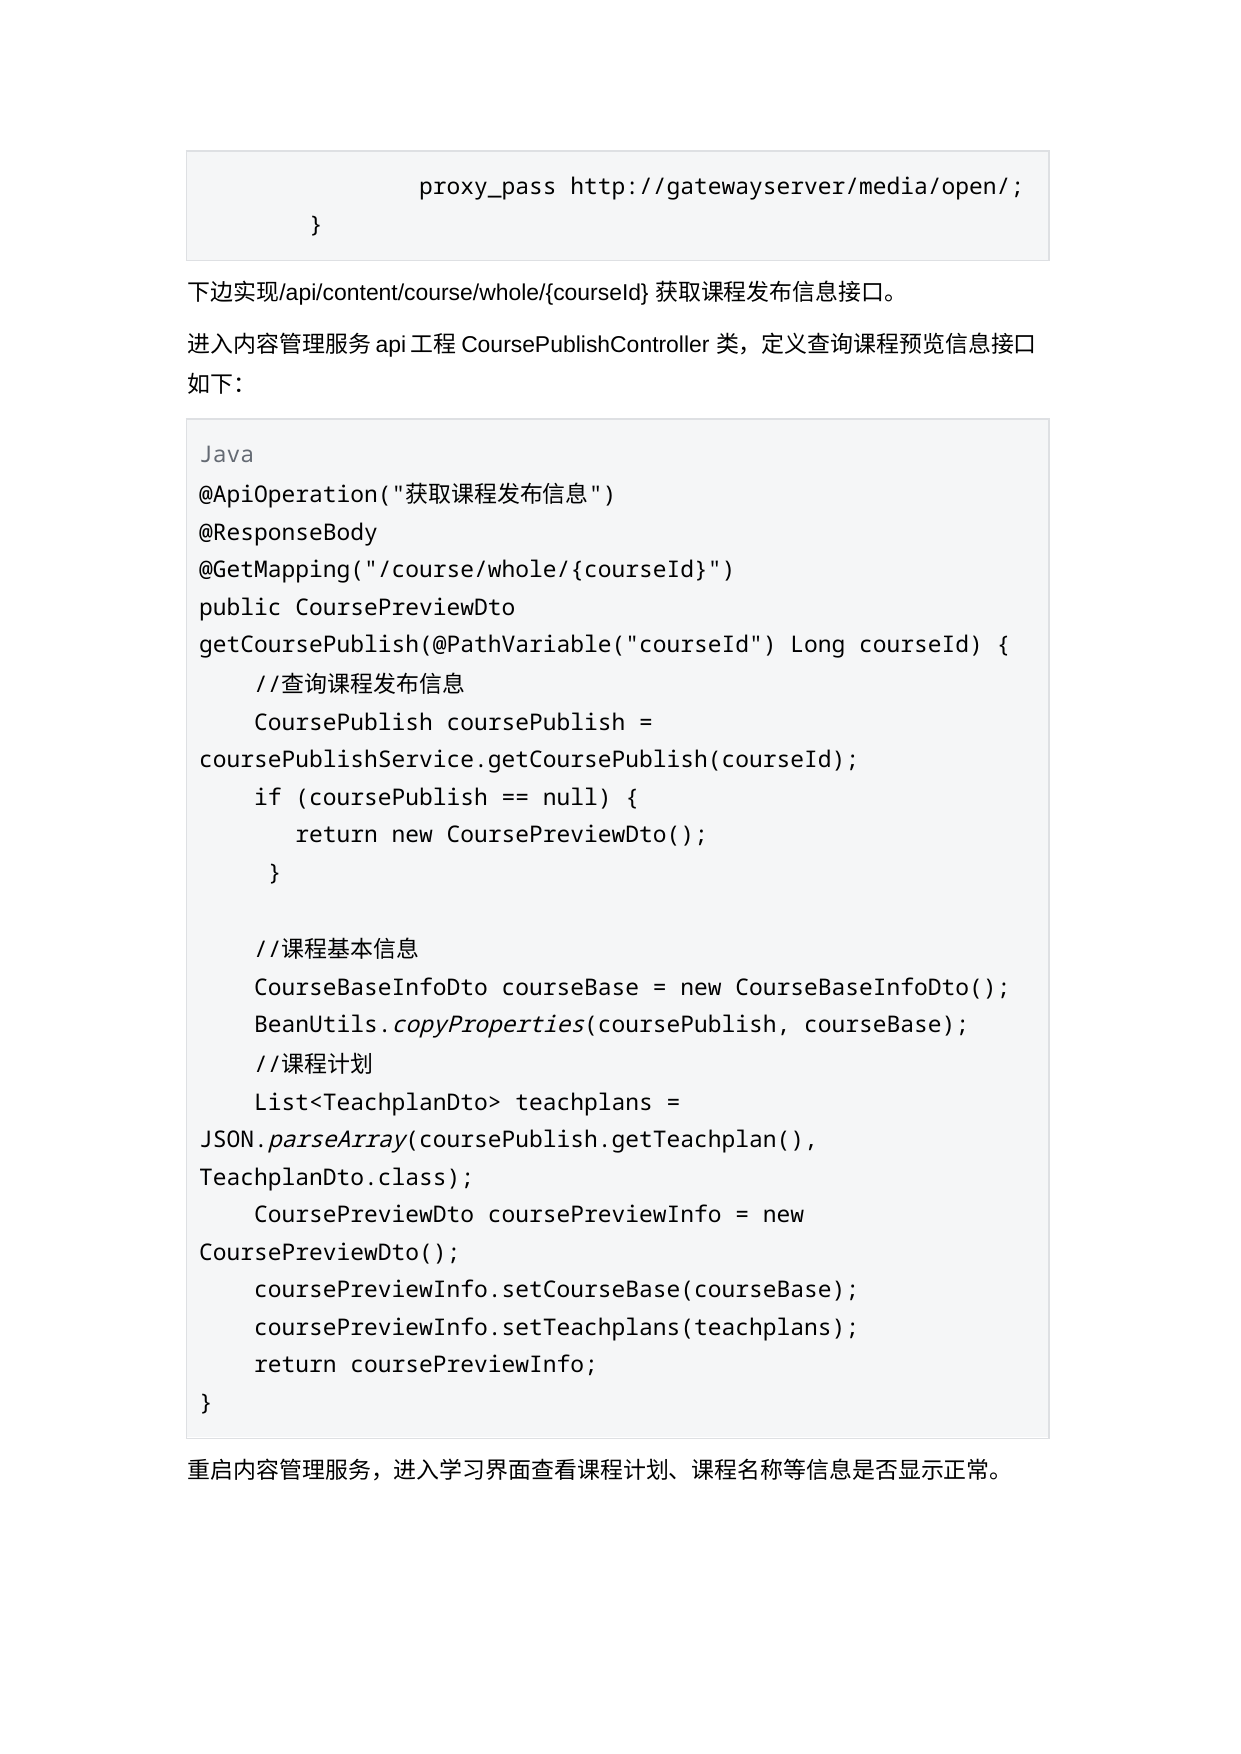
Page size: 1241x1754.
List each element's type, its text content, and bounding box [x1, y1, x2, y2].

text 进入内容管理服务api工程CoursePublishController 类，定义查询课程预览信息接口如下： [187, 326, 1053, 399]
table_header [187, 152, 1048, 260]
text 下边实现/api/content/course/whole/{courseId} 获取课程发布信息接口。 [187, 274, 1053, 307]
table_header Java @ApiOperation("获取课程发布信息") @ResponseBody @GetMapping("/course/whole/{courseId}") public CoursePreviewDto getCoursePublish(@PathVariable("courseId") Long courseId) { //查询课程发布信息 CoursePublish coursePublish = coursePublishService.getCoursePublish(courseId); if (coursePublish == null) { return new CoursePreviewDto(); } //课程基本信息 CourseBaseInfoDto courseBase = new CourseBaseInfoDto(); BeanUtils.copyProperties(coursePublish, courseBase); //课程计划 List<TeachplanDto> teachplans = JSON.parseArray(coursePublish.getTeachplan(), TeachplanDto.class); CoursePreviewDto coursePreviewInfo = new CoursePreviewDto(); coursePreviewInfo.setCourseBase(courseBase); coursePreviewInfo.setTeachplans(teachplans); return coursePreviewInfo; } [187, 420, 1048, 1437]
text 重启内容管理服务，进入学习界面查看课程计划、课程名称等信息是否显示正常。 [187, 1451, 1053, 1485]
